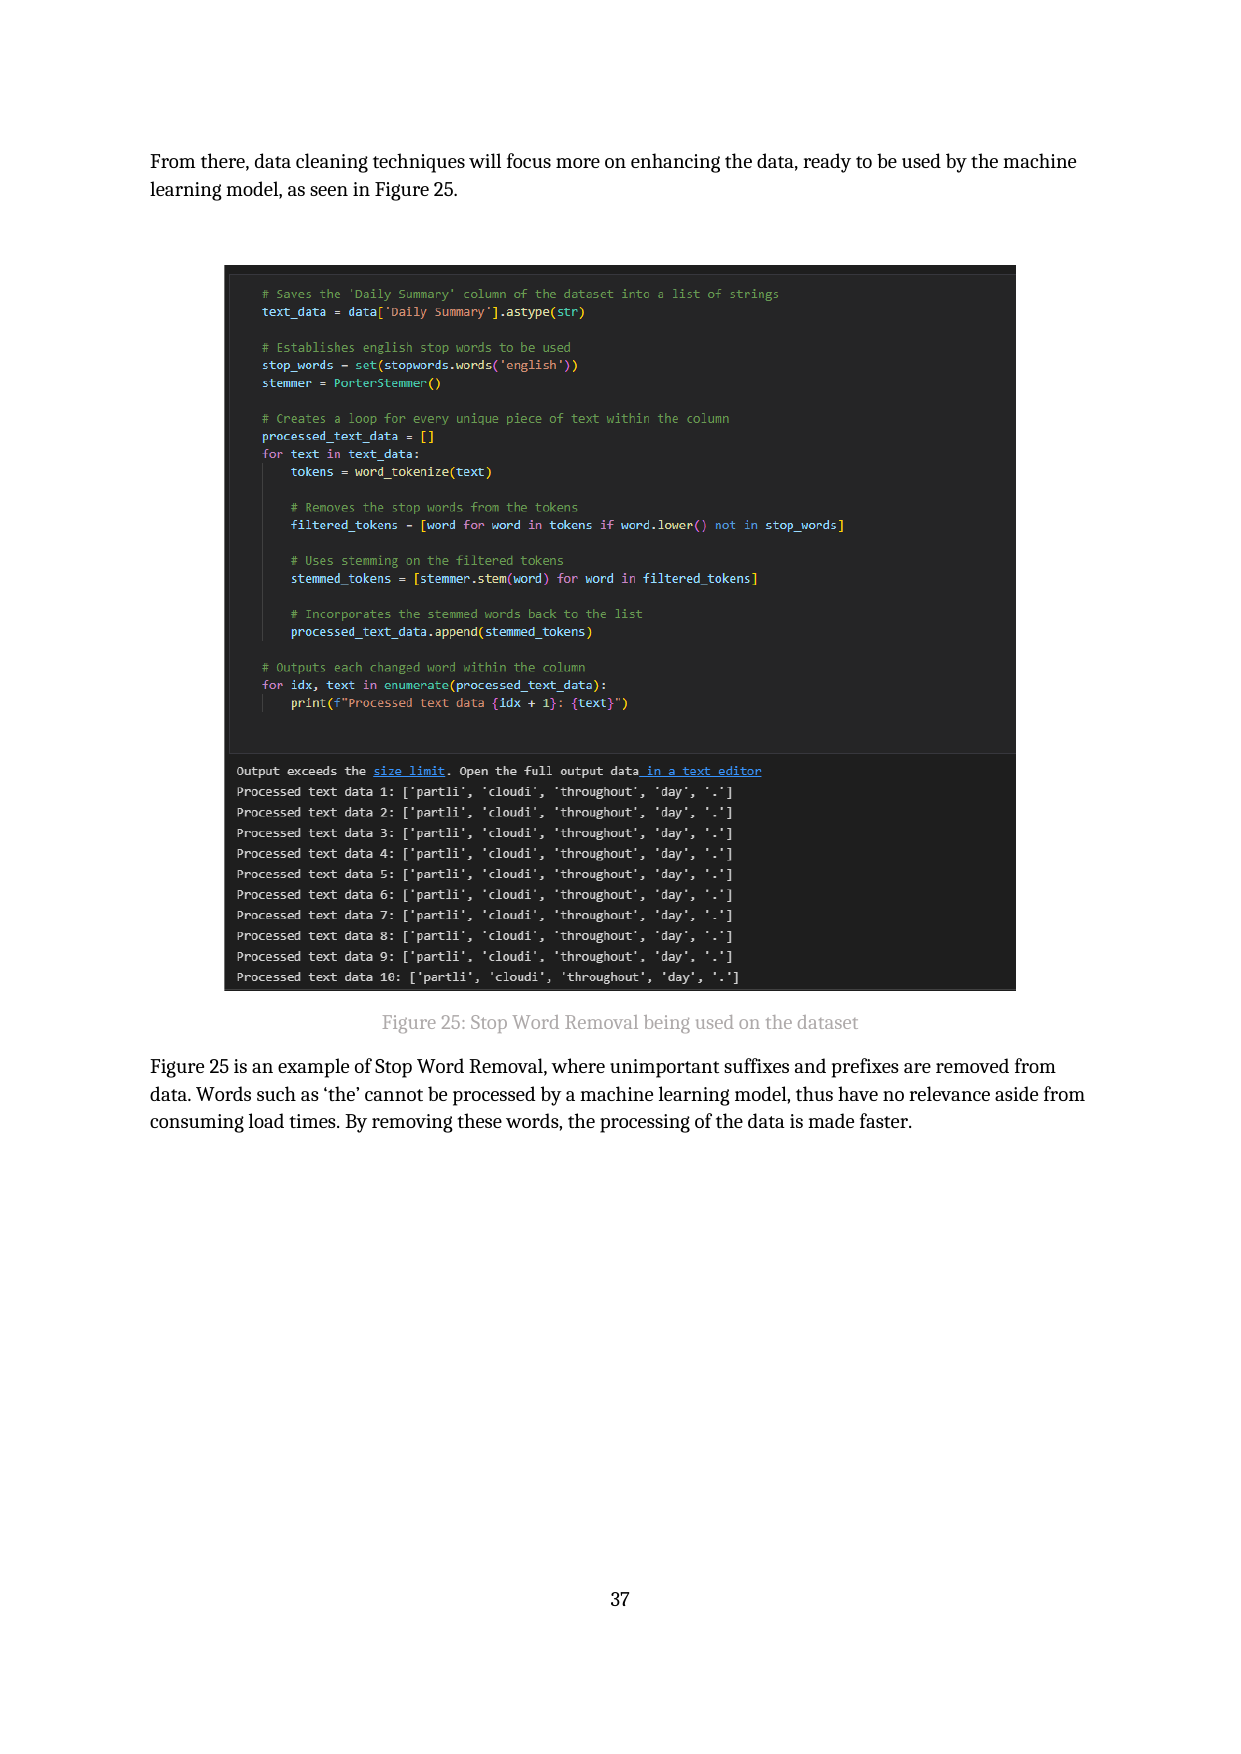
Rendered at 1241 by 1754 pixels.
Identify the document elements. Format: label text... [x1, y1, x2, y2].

picture [224, 265, 1016, 991]
text Figure 25 is an example of Stop Word Removal, where unimportant suffixes and prefixes are removed from data. Words such as ‘the’ cannot be processed by a machine learning model, thus have no relevance aside from consuming load times. By removing these words, the processing of the data is made faster. [150, 1055, 1090, 1134]
text From there, data cleaning techniques will focus more on enhancing the data, ready to be used by the machine learning model, as seen in Figure 25. [150, 150, 1090, 201]
text Figure 25: Stop Word Removal being used on the dataset [150, 1011, 1090, 1034]
